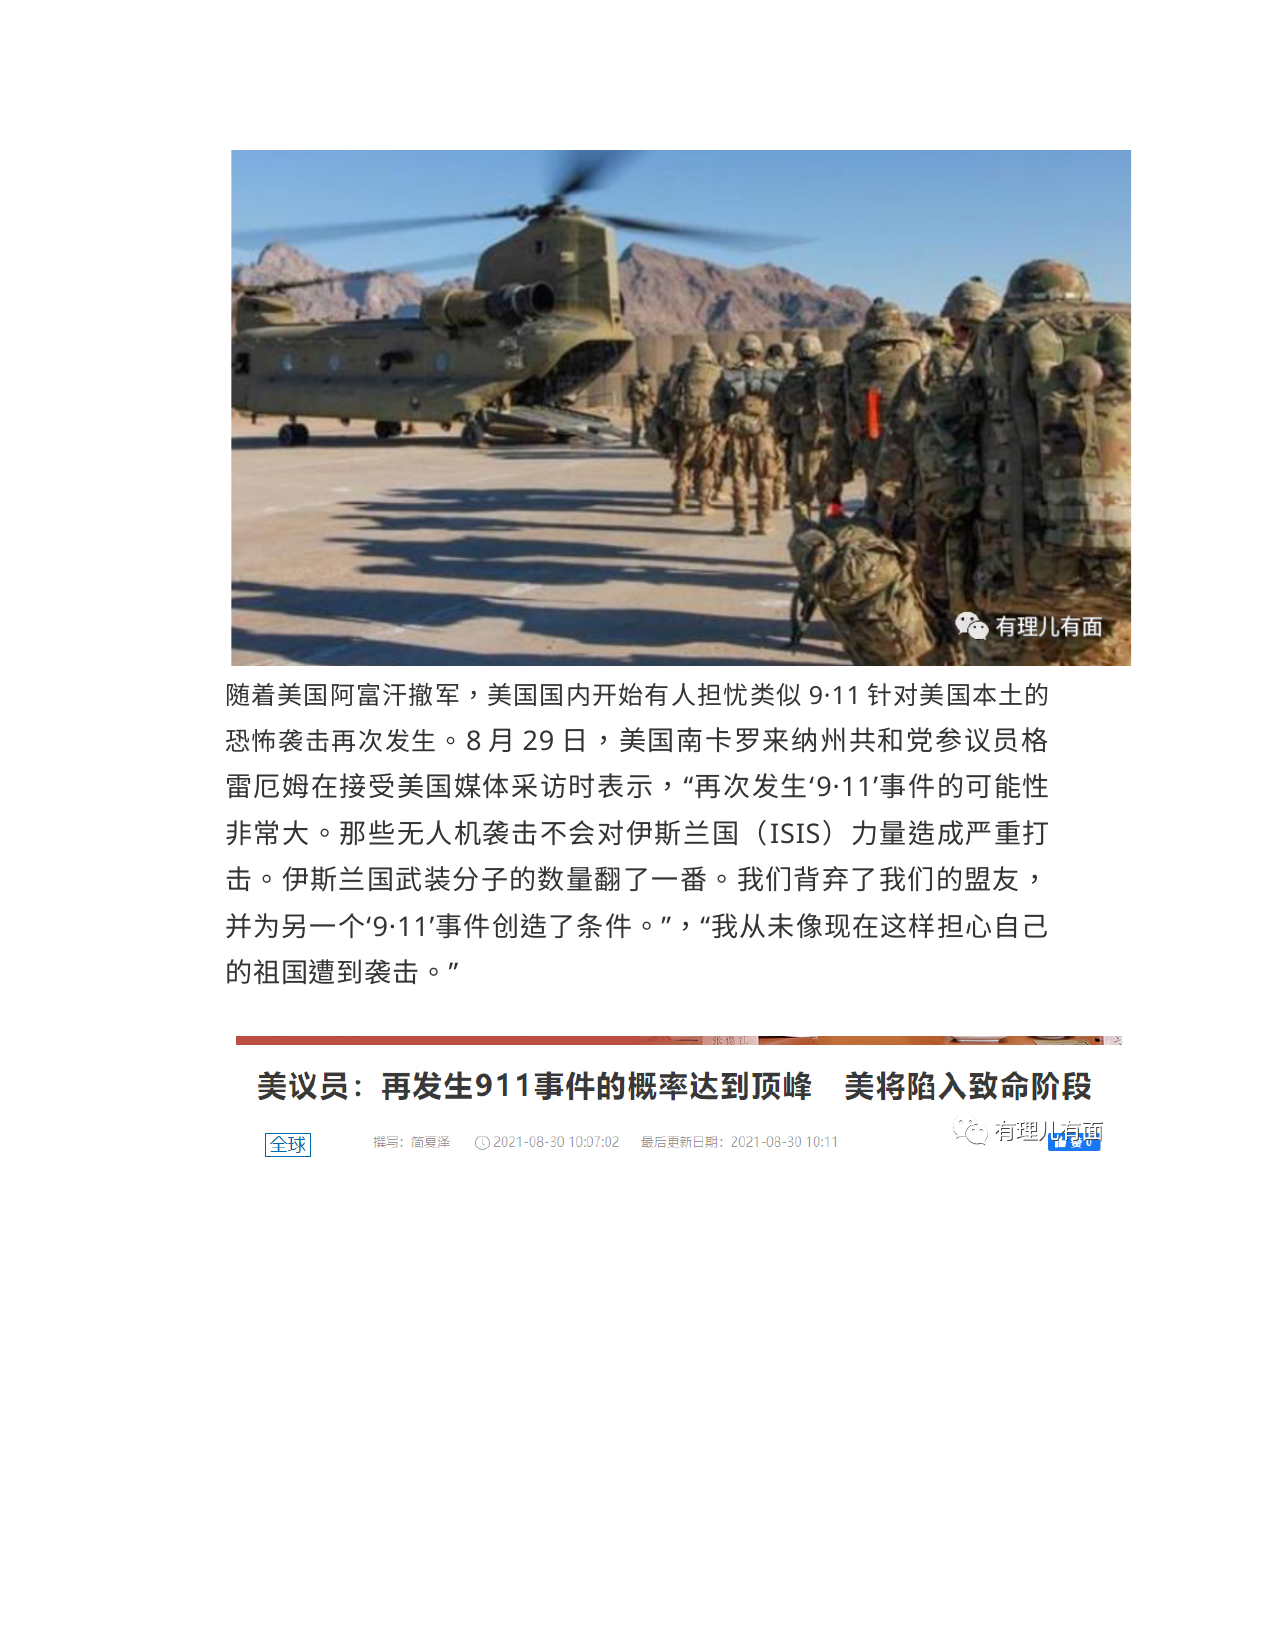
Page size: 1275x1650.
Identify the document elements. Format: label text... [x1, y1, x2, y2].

text 随着美国阿富汗撤军，美国国内开始有人担忧类似9·11针对美国本土的恐怖袭击再次发生。8月29日，美国南卡罗来纳州共和党参议员格雷厄姆在接受美国媒体采访时表示，“再次发生‘9·11’事件的可能性非常大。那些无人机袭击不会对伊斯兰国（ISIS）力量造成严重打击。伊斯兰国武装分子的数量翻了一番。我们背弃了我们的盟友，并为另一个‘9·11’事件创造了条件。”，“我从未像现在这样担心自己的祖国遭到袭击。” [225, 665, 1050, 990]
picture [231, 150, 1132, 666]
picture [231, 1036, 1132, 1170]
